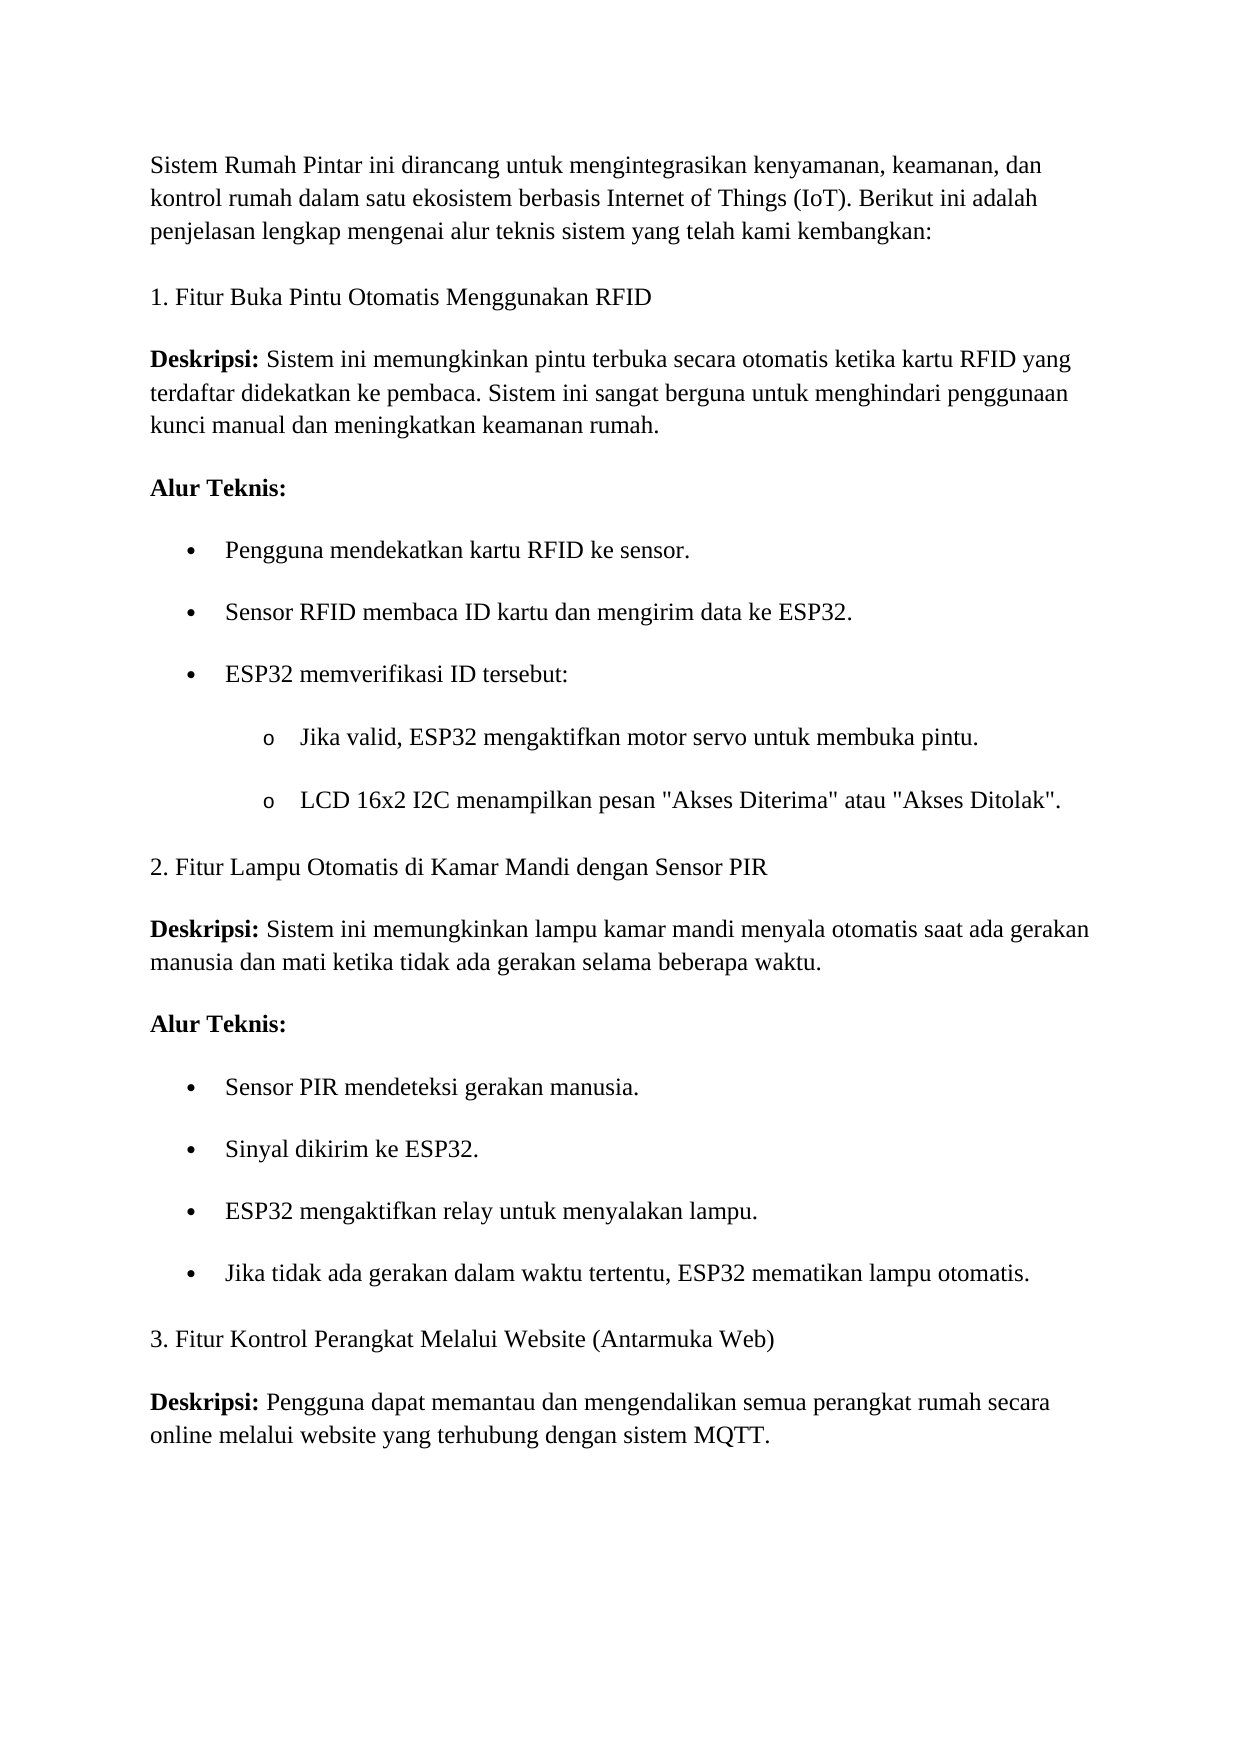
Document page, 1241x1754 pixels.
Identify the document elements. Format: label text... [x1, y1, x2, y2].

list LCD 16x2 I2C menampilkan pesan "Akses Diterima" atau "Akses Ditolak". [262, 785, 1090, 814]
list Pengguna mendekatkan kartu RFID ke sensor. [187, 535, 1090, 564]
list Sensor RFID membaca ID kartu dan mengirim data ke ESP32. [187, 597, 1090, 626]
list Jika valid, ESP32 mengaktifkan motor servo untuk membuka pintu. [262, 722, 1090, 751]
subtitle 1. Fitur Buka Pintu Otomatis Menggunakan RFID [150, 282, 1090, 311]
list ESP32 mengaktifkan relay untuk menyalakan lampu. [187, 1196, 1090, 1225]
text Deskripsi: Sistem ini memungkinkan lampu kamar mandi menyala otomatis saat ada gerakan manusia dan mati ketika tidak ada gerakan selama beberapa waktu. [150, 914, 1090, 976]
list ESP32 memverifikasi ID tersebut: [187, 659, 1090, 688]
text Alur Teknis: [150, 473, 1090, 502]
list Sensor PIR mendeteksi gerakan manusia. [187, 1072, 1090, 1100]
text Alur Teknis: [150, 1009, 1090, 1038]
list Jika tidak ada gerakan dalam waktu tertentu, ESP32 mematikan lampu otomatis. [187, 1258, 1090, 1287]
text Sistem Rumah Pintar ini dirancang untuk mengintegrasikan kenyamanan, keamanan, dan kontrol rumah dalam satu ekosistem berbasis Internet of Things (IoT). Berikut ini adalah penjelasan lengkap mengenai alur teknis sistem yang telah kami kembangkan: [150, 150, 1090, 245]
text Deskripsi: Pengguna dapat memantau dan mengendalikan semua perangkat rumah secara online melalui website yang terhubung dengan sistem MQTT. [150, 1387, 1090, 1448]
subtitle 3. Fitur Kontrol Perangkat Melalui Website (Antarmuka Web) [150, 1324, 1090, 1353]
list Sinyal dikirim ke ESP32. [187, 1134, 1090, 1162]
subtitle 2. Fitur Lampu Otomatis di Kamar Mandi dengan Sensor PIR [150, 852, 1090, 881]
text Deskripsi: Sistem ini memungkinkan pintu terbuka secara otomatis ketika kartu RFID yang terdaftar didekatkan ke pembaca. Sistem ini sangat berguna untuk menghindari penggunaan kunci manual dan meningkatkan keamanan rumah. [150, 344, 1090, 439]
